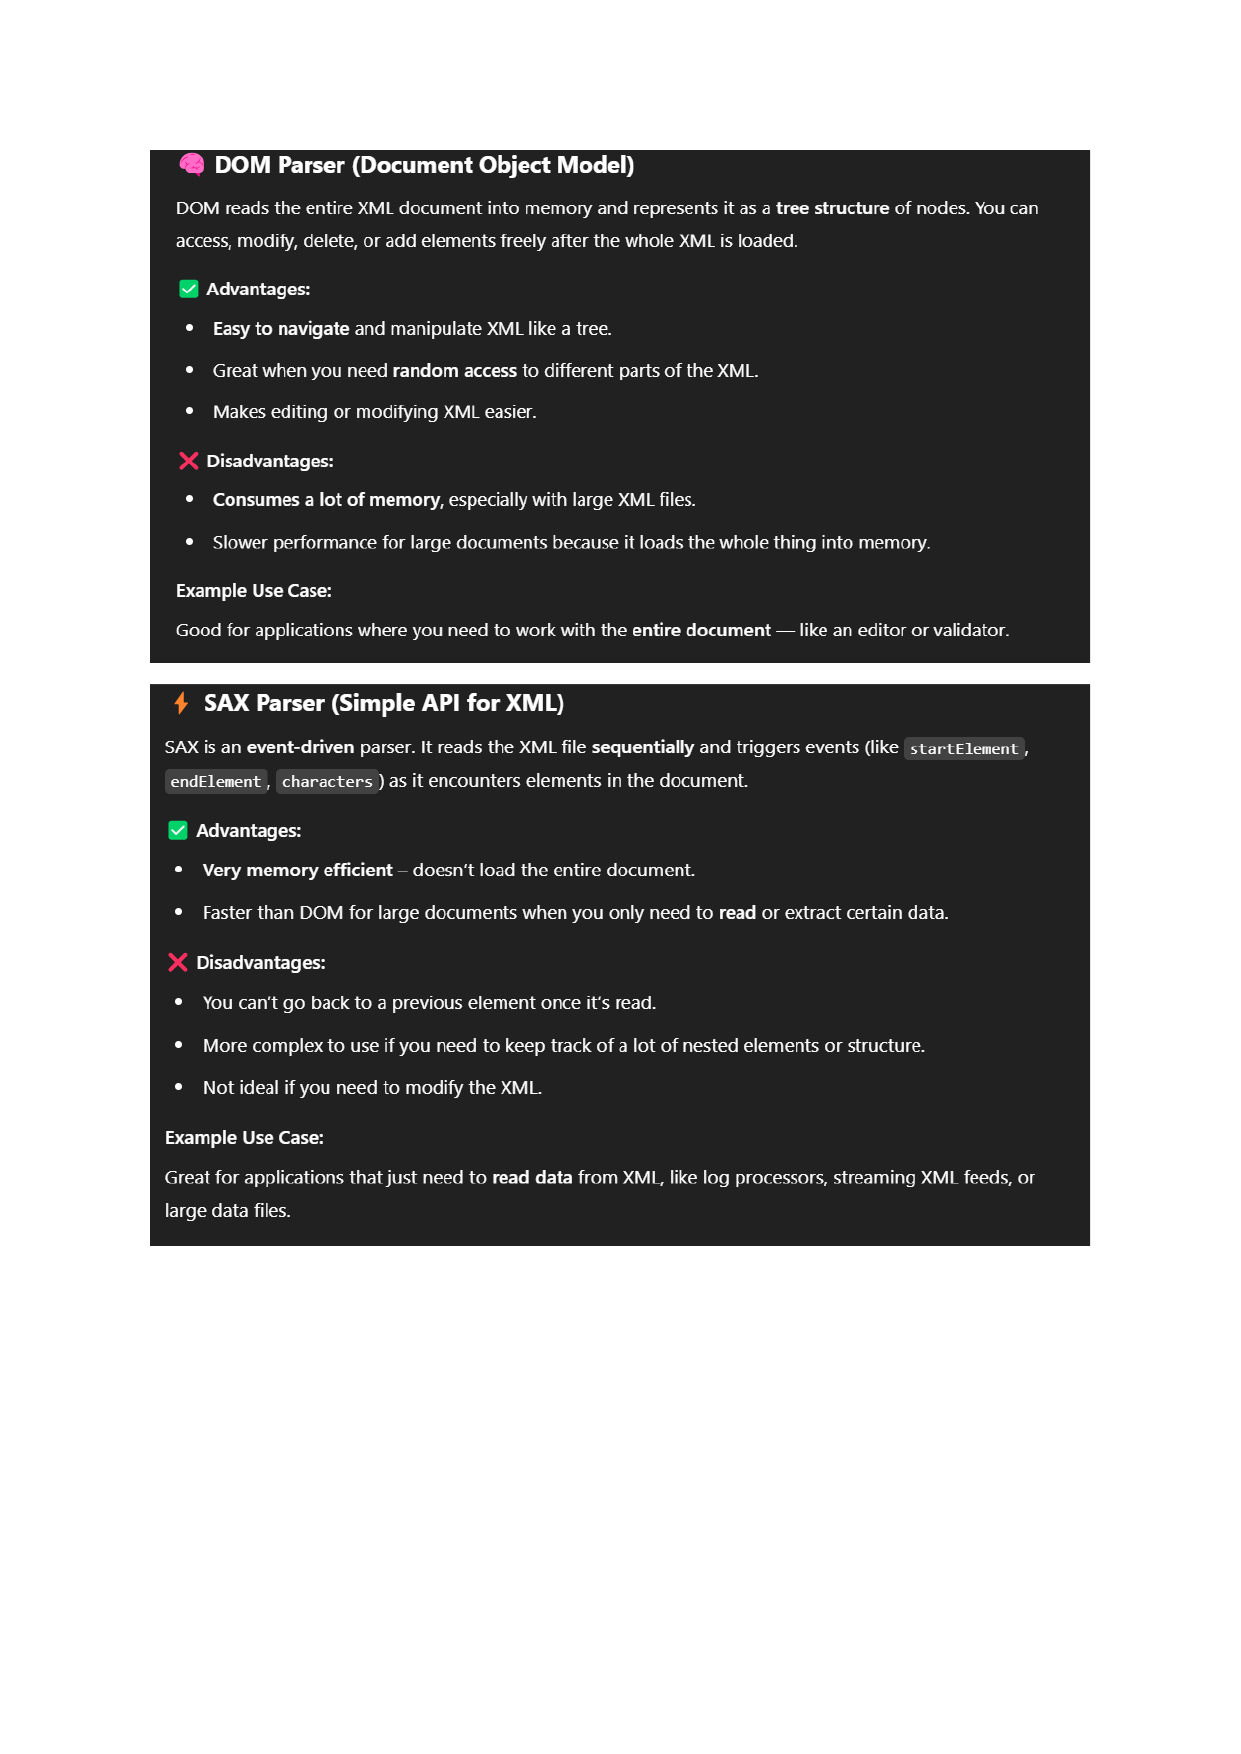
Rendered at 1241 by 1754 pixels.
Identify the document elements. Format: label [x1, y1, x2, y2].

picture [150, 150, 1091, 663]
picture [150, 684, 1091, 1246]
